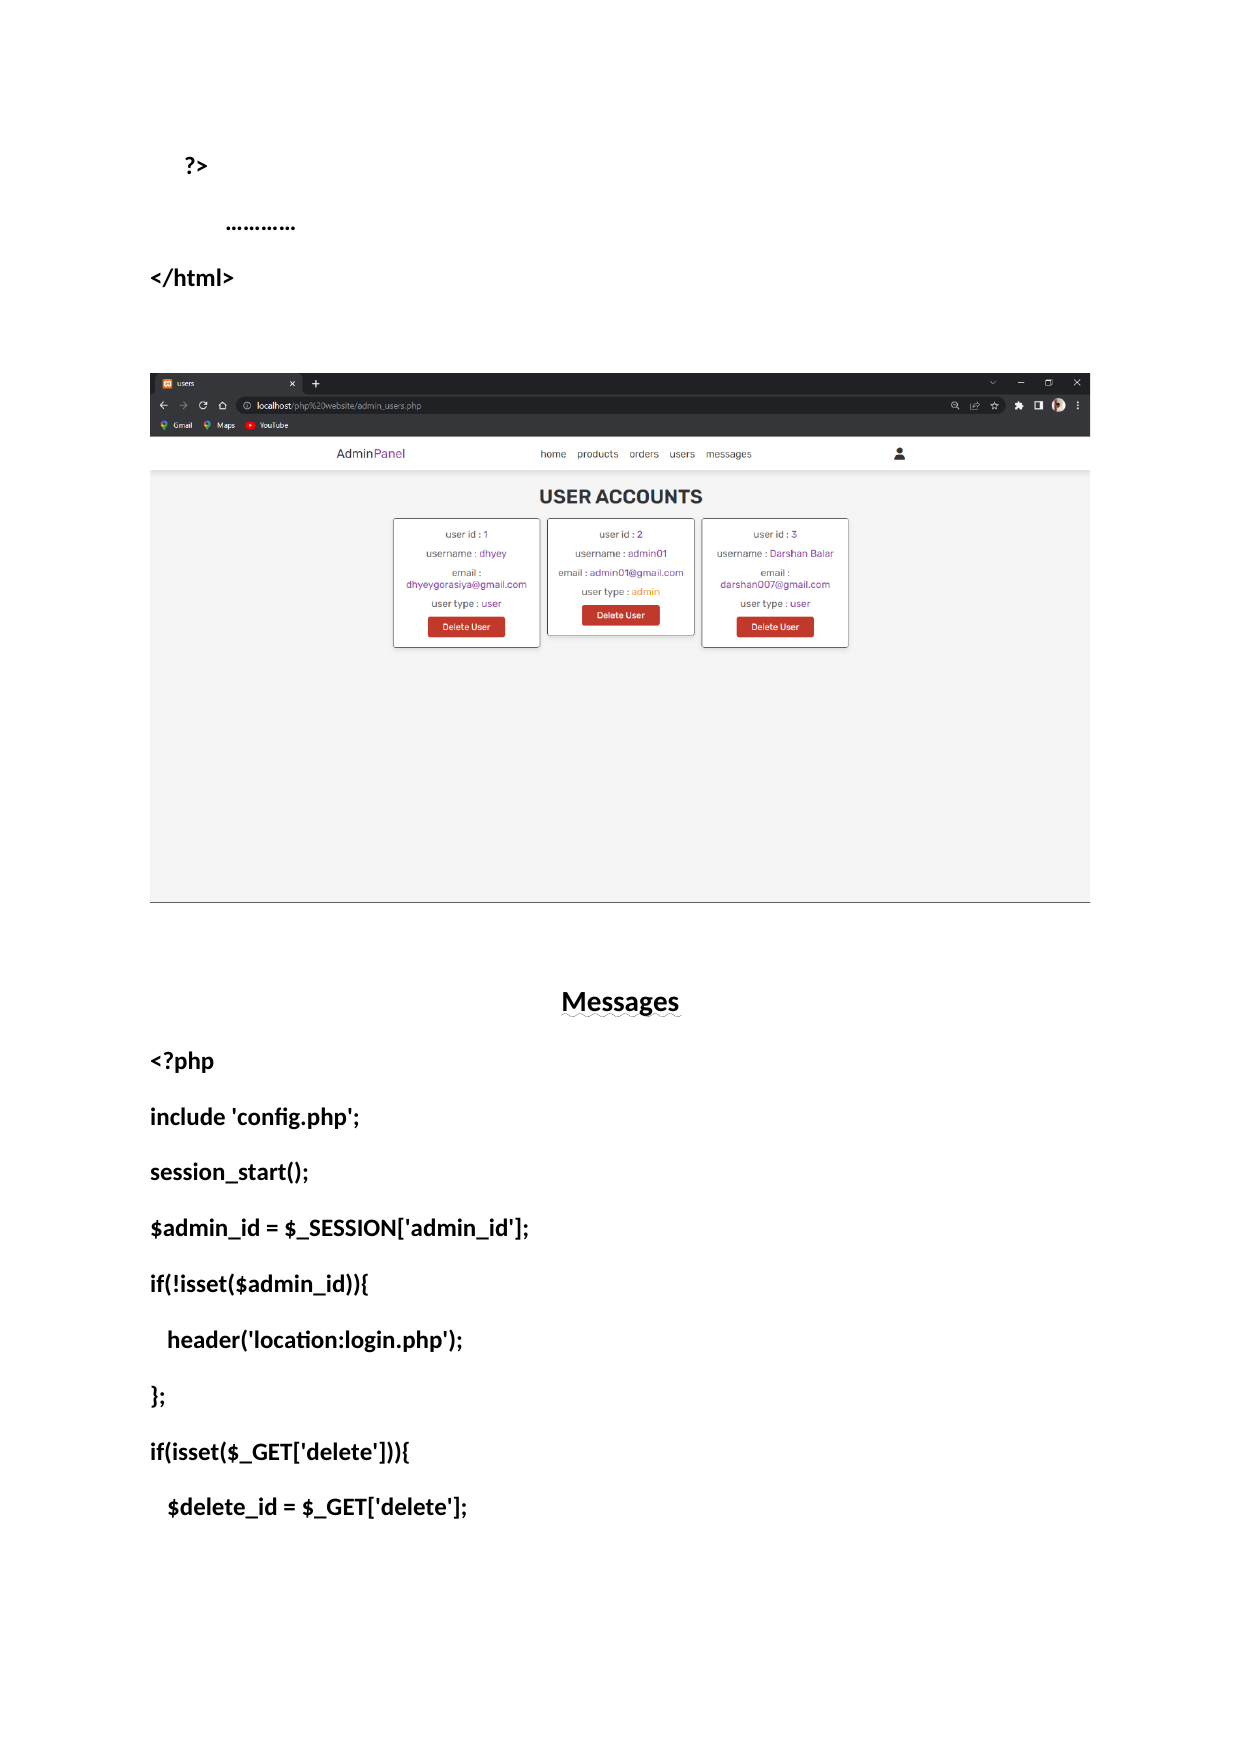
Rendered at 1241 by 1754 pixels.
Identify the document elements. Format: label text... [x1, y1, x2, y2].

text session_start(); [150, 1156, 1090, 1187]
text $delete_id = $_GET['delete']; [150, 1491, 1090, 1522]
text $admin_id = $_SESSION['admin_id']; [150, 1212, 1090, 1243]
text Messages [150, 983, 1090, 1019]
text }; [150, 1380, 1090, 1410]
text <?php [150, 1045, 1090, 1075]
text include 'config.php'; [150, 1101, 1090, 1131]
text ………… [150, 206, 1090, 236]
text ?> [150, 150, 1090, 181]
text </html> [150, 262, 1090, 292]
text if(!isset($admin_id)){ [150, 1268, 1090, 1299]
text header('location:login.php'); [150, 1324, 1090, 1354]
picture [150, 373, 1091, 903]
text if(isset($_GET['delete'])){ [150, 1436, 1090, 1466]
